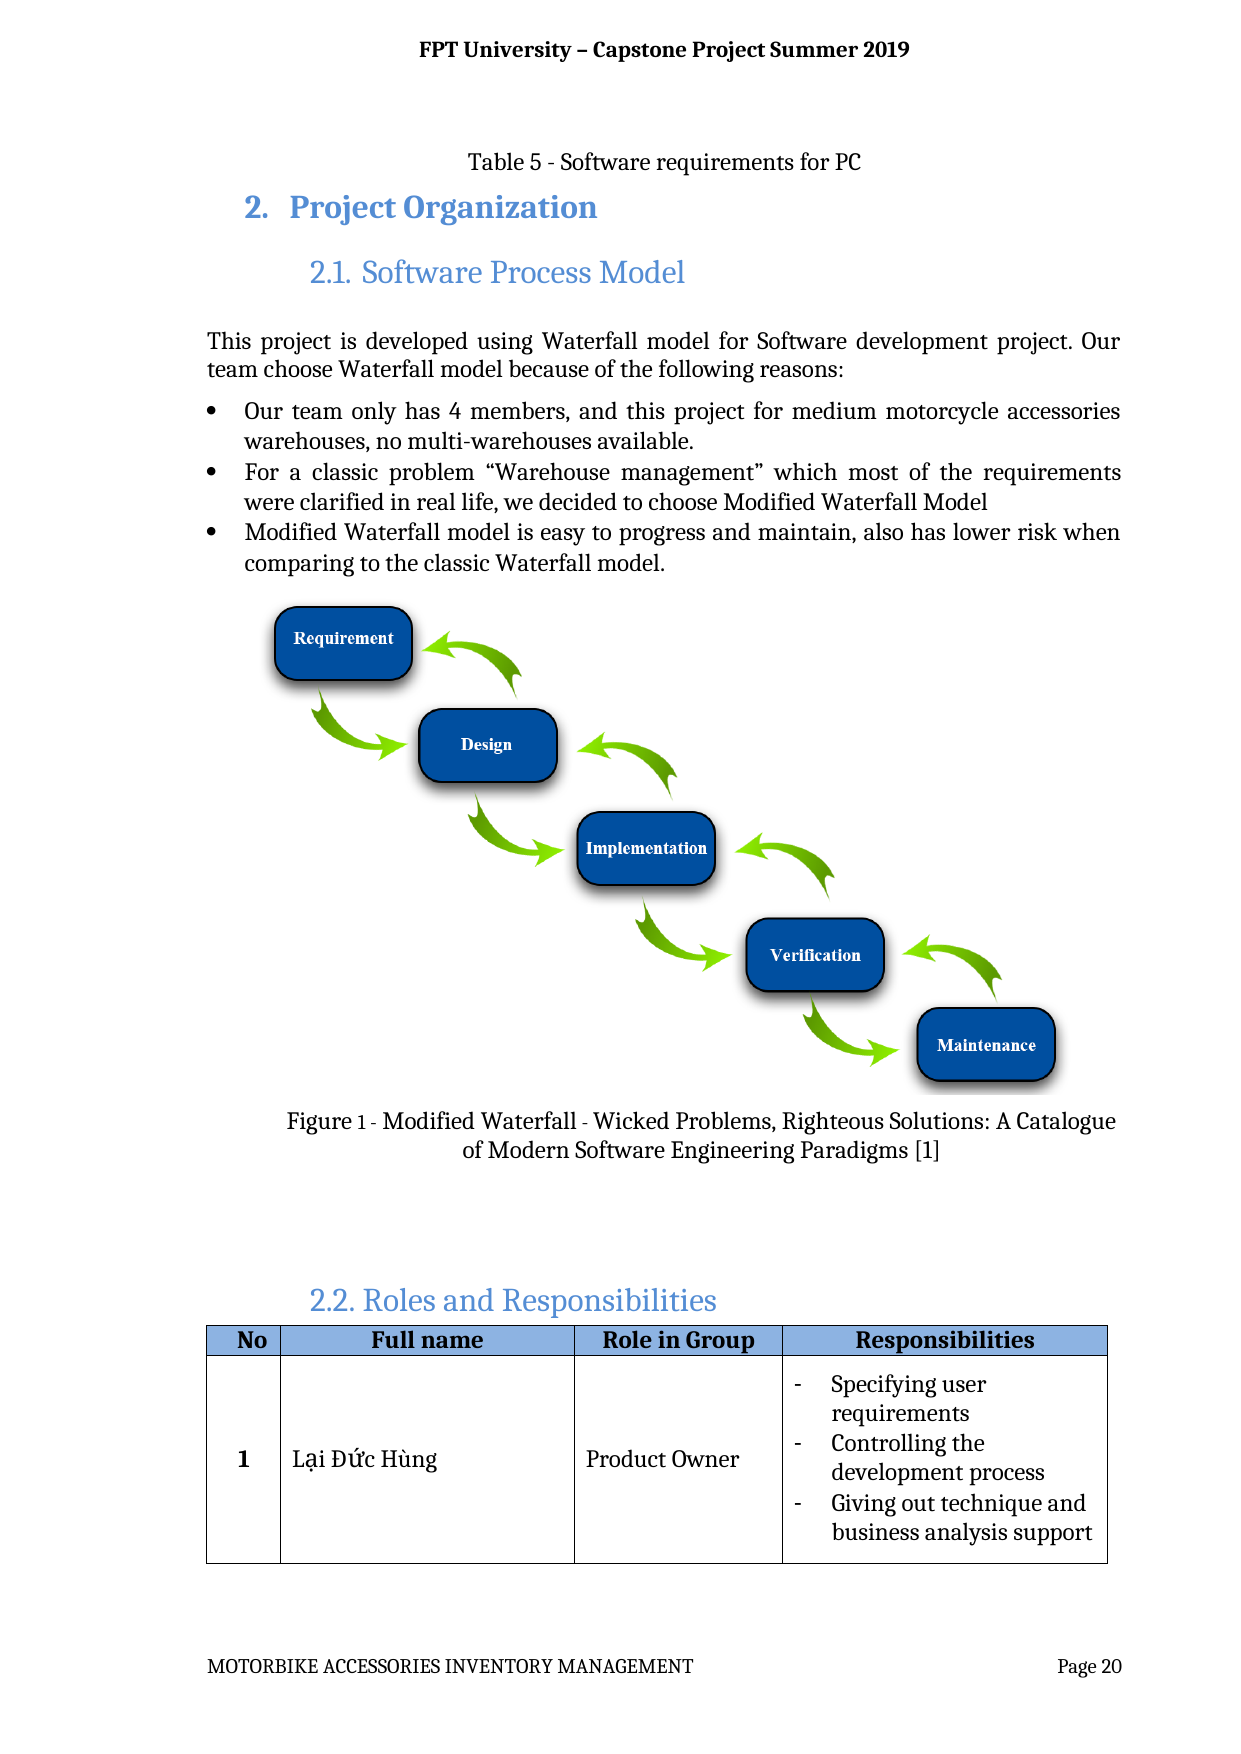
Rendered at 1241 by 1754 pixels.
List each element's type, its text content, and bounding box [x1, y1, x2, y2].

table_cell 1 [207, 1356, 280, 1563]
table_cell Specifying user requirements Controlling the development process Giving out technique and business analysis support [783, 1356, 1107, 1563]
text This project is developed using Waterfall model for Software development project. Our team choose Waterfall model because of the following reasons: [207, 327, 1122, 384]
subtitle Roles and Responsibilities [310, 1281, 1122, 1319]
picture [237, 595, 1092, 1095]
subtitle Project Organization [244, 189, 1122, 227]
text Figure 1 - Modified Waterfall - Wicked Problems, Righteous Solutions: A Catalogue of Modern Software Engineering Paradigms [281, 1107, 1122, 1164]
subtitle Software Process Model [310, 254, 1122, 292]
list Our team only has 4 members, and this project for medium motorcycle accessories warehouses, no multi-warehouses available. [207, 397, 1122, 456]
table_header Responsibilities [783, 1326, 1107, 1355]
list For a classic problem “Warehouse management” which most of the requirements were clarified in real life, we decided to choose Modified Waterfall Model [207, 457, 1122, 517]
table_cell Lại Đức Hùng [281, 1356, 574, 1563]
table_header No [207, 1326, 280, 1355]
table_header Role in Group [575, 1326, 782, 1355]
table_header Full name [281, 1326, 574, 1355]
list Modified Waterfall model is easy to progress and maintain, also has lower risk when comparing to the classic Waterfall model. [207, 518, 1122, 577]
table_cell Product Owner [575, 1356, 782, 1563]
text Table 5 - Software requirements for PC [207, 148, 1122, 176]
